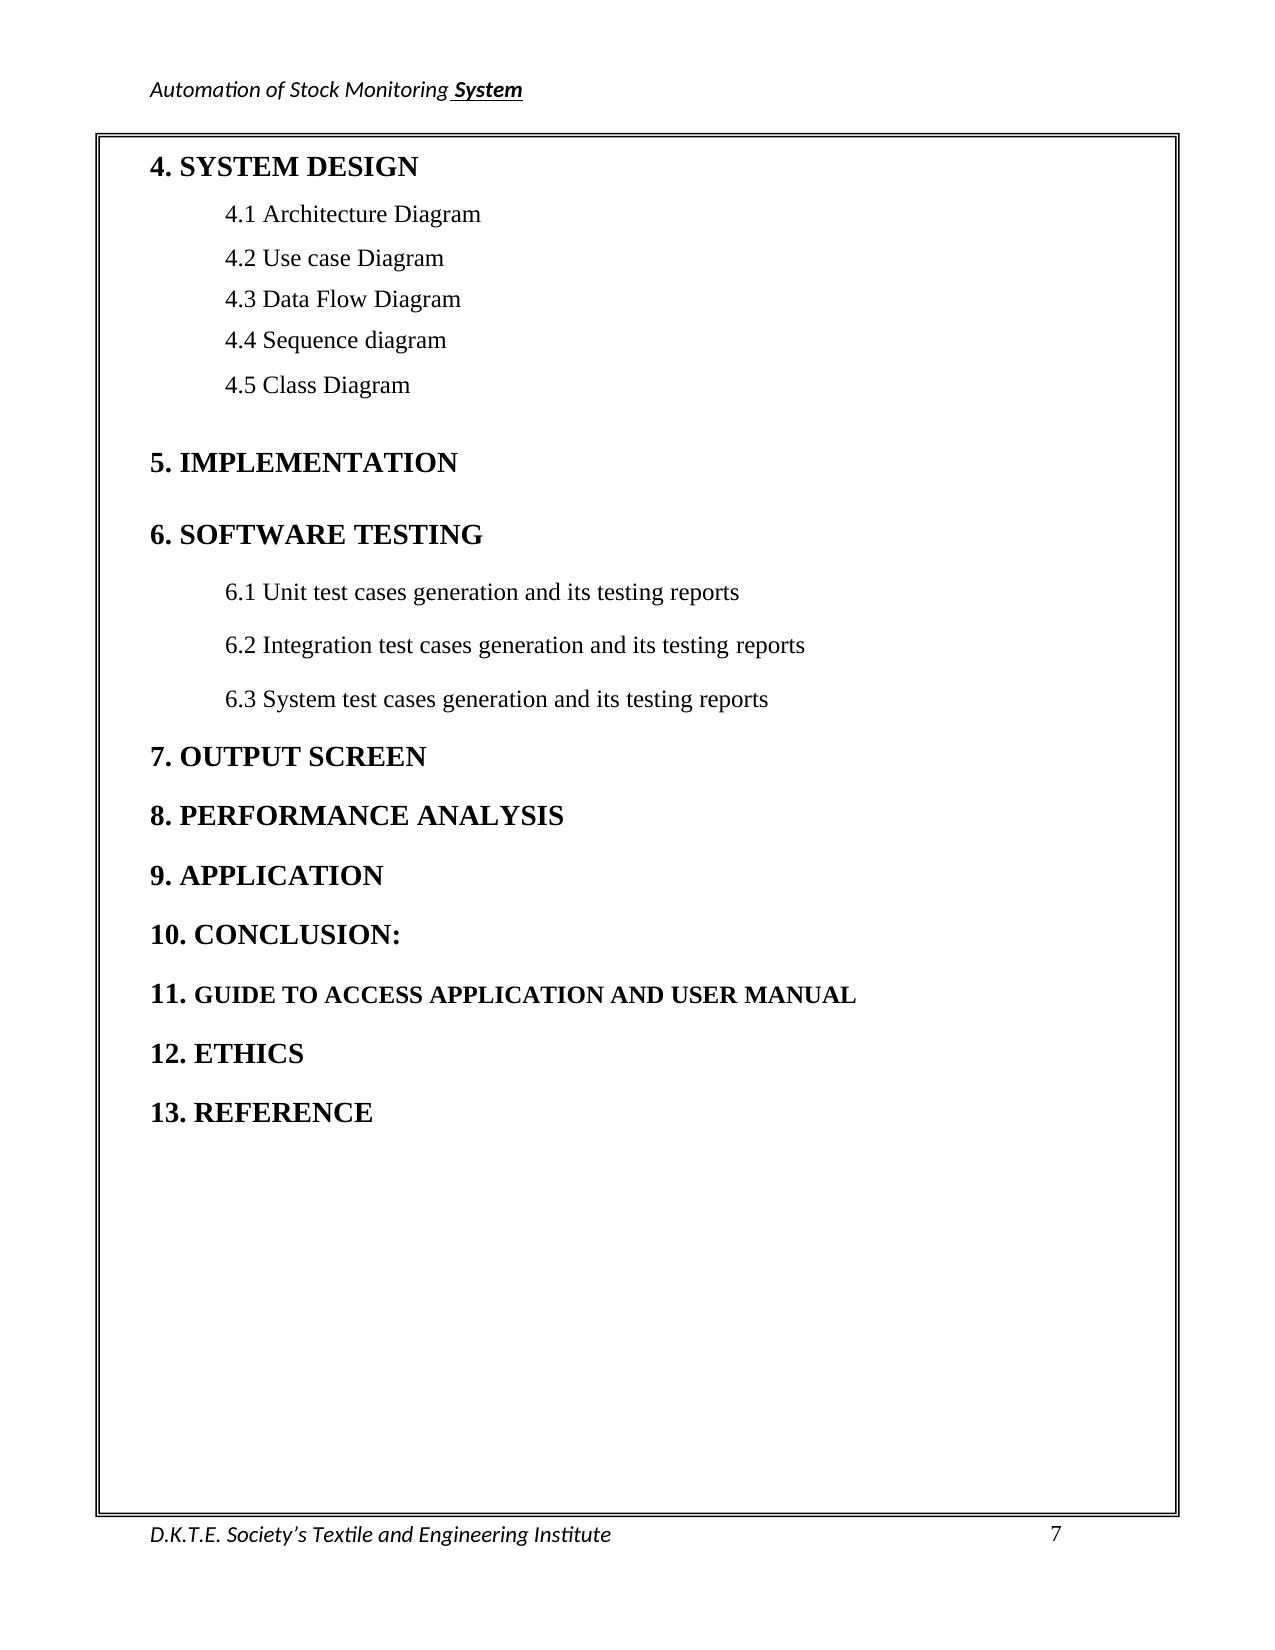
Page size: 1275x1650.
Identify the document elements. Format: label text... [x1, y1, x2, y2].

list PERFORMANCE ANALYSIS [150, 798, 1152, 832]
list APPLICATION [150, 858, 1152, 891]
list Unit test cases generation and its testing reports [225, 577, 1152, 605]
list System test cases generation and its testing reports [225, 684, 1152, 713]
subtitle IMPLEMENTATION [150, 446, 1152, 479]
subtitle OUTPUT SCREEN [150, 739, 1152, 772]
list CONCLUSION: [150, 917, 1152, 951]
subtitle SYSTEM DESIGN [150, 149, 1152, 183]
list REFERENCE [150, 1095, 1152, 1129]
list Architecture Diagram [225, 199, 1152, 228]
subtitle GUIDE TO ACCESS APPLICATION AND USER MANUAL [150, 976, 1152, 1010]
list Data Flow Diagram [225, 284, 1152, 312]
list Sequence diagram [225, 325, 1152, 353]
subtitle ETHICS [150, 1036, 1152, 1069]
list Integration test cases generation and its testing reports [225, 631, 1152, 659]
list SOFTWARE TESTING [150, 517, 1152, 551]
list Class Diagram [225, 370, 1152, 399]
list Use case Diagram [225, 243, 1152, 271]
